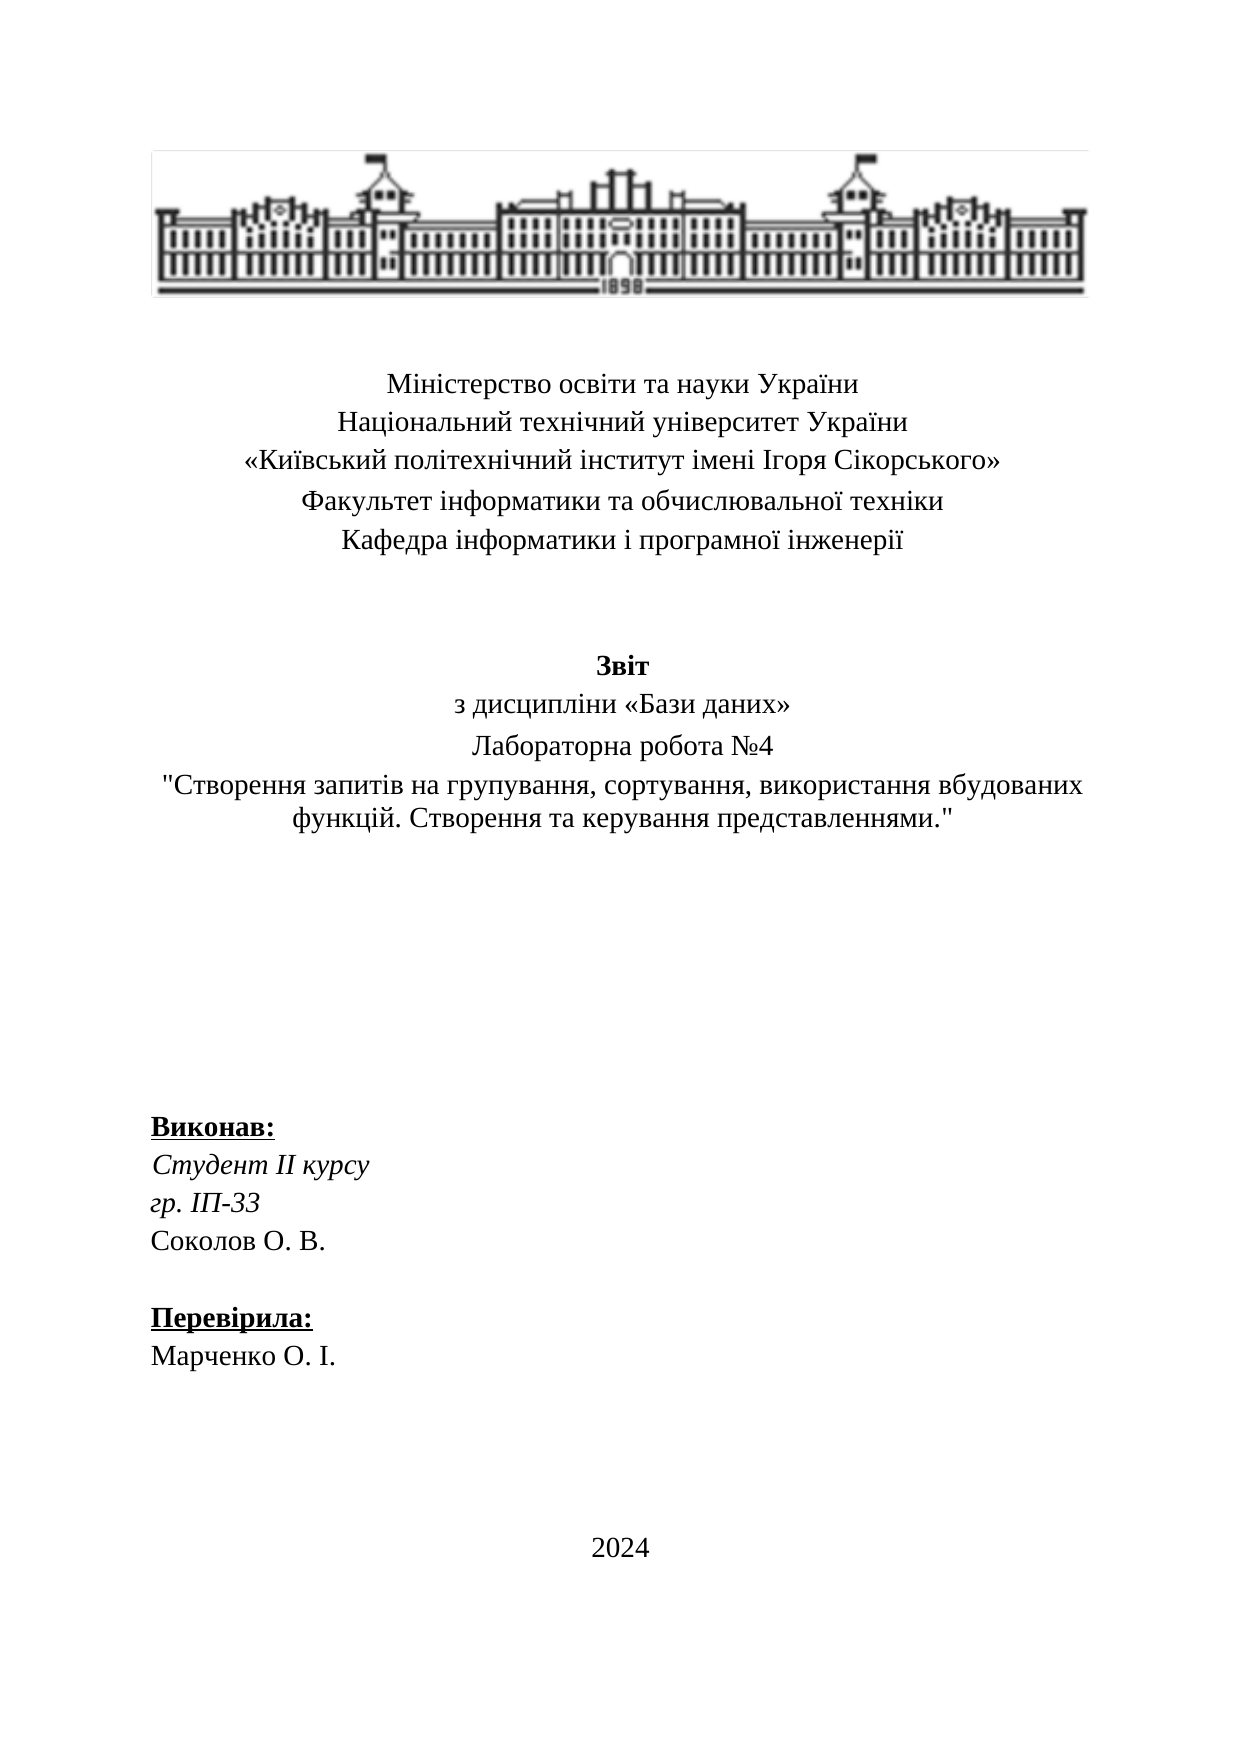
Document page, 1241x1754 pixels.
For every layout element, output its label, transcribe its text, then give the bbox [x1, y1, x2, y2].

text Марченко О. І. [151, 1338, 1090, 1372]
text «Київський політехнічний інститут імені Ігоря Сікорського» [150, 442, 1095, 476]
text Національний технічний університет України [150, 404, 1095, 437]
text Виконав: [151, 1109, 1090, 1143]
picture [150, 150, 1091, 300]
text Звіт [150, 648, 1095, 681]
text Факультет інформатики та обчислювальної техніки [150, 483, 1095, 517]
text з дисципліни «Бази даних» [150, 686, 1095, 720]
text Кафедра інформатики і програмної інженерії [150, 522, 1095, 555]
text Перевірила: [151, 1300, 1090, 1334]
text Міністерство освіти та науки України [150, 366, 1095, 399]
text Лабораторна робота №4 [150, 728, 1095, 762]
text Соколов О. В. [150, 1223, 1090, 1257]
text 2024 [150, 1530, 1090, 1564]
text гр. ІП-33 [150, 1186, 1090, 1219]
text Студент II курсу [152, 1147, 1090, 1181]
text "Створення запитів на групування, сортування, використання вбудованих функцій. Створення та керування представленнями." [150, 767, 1095, 834]
